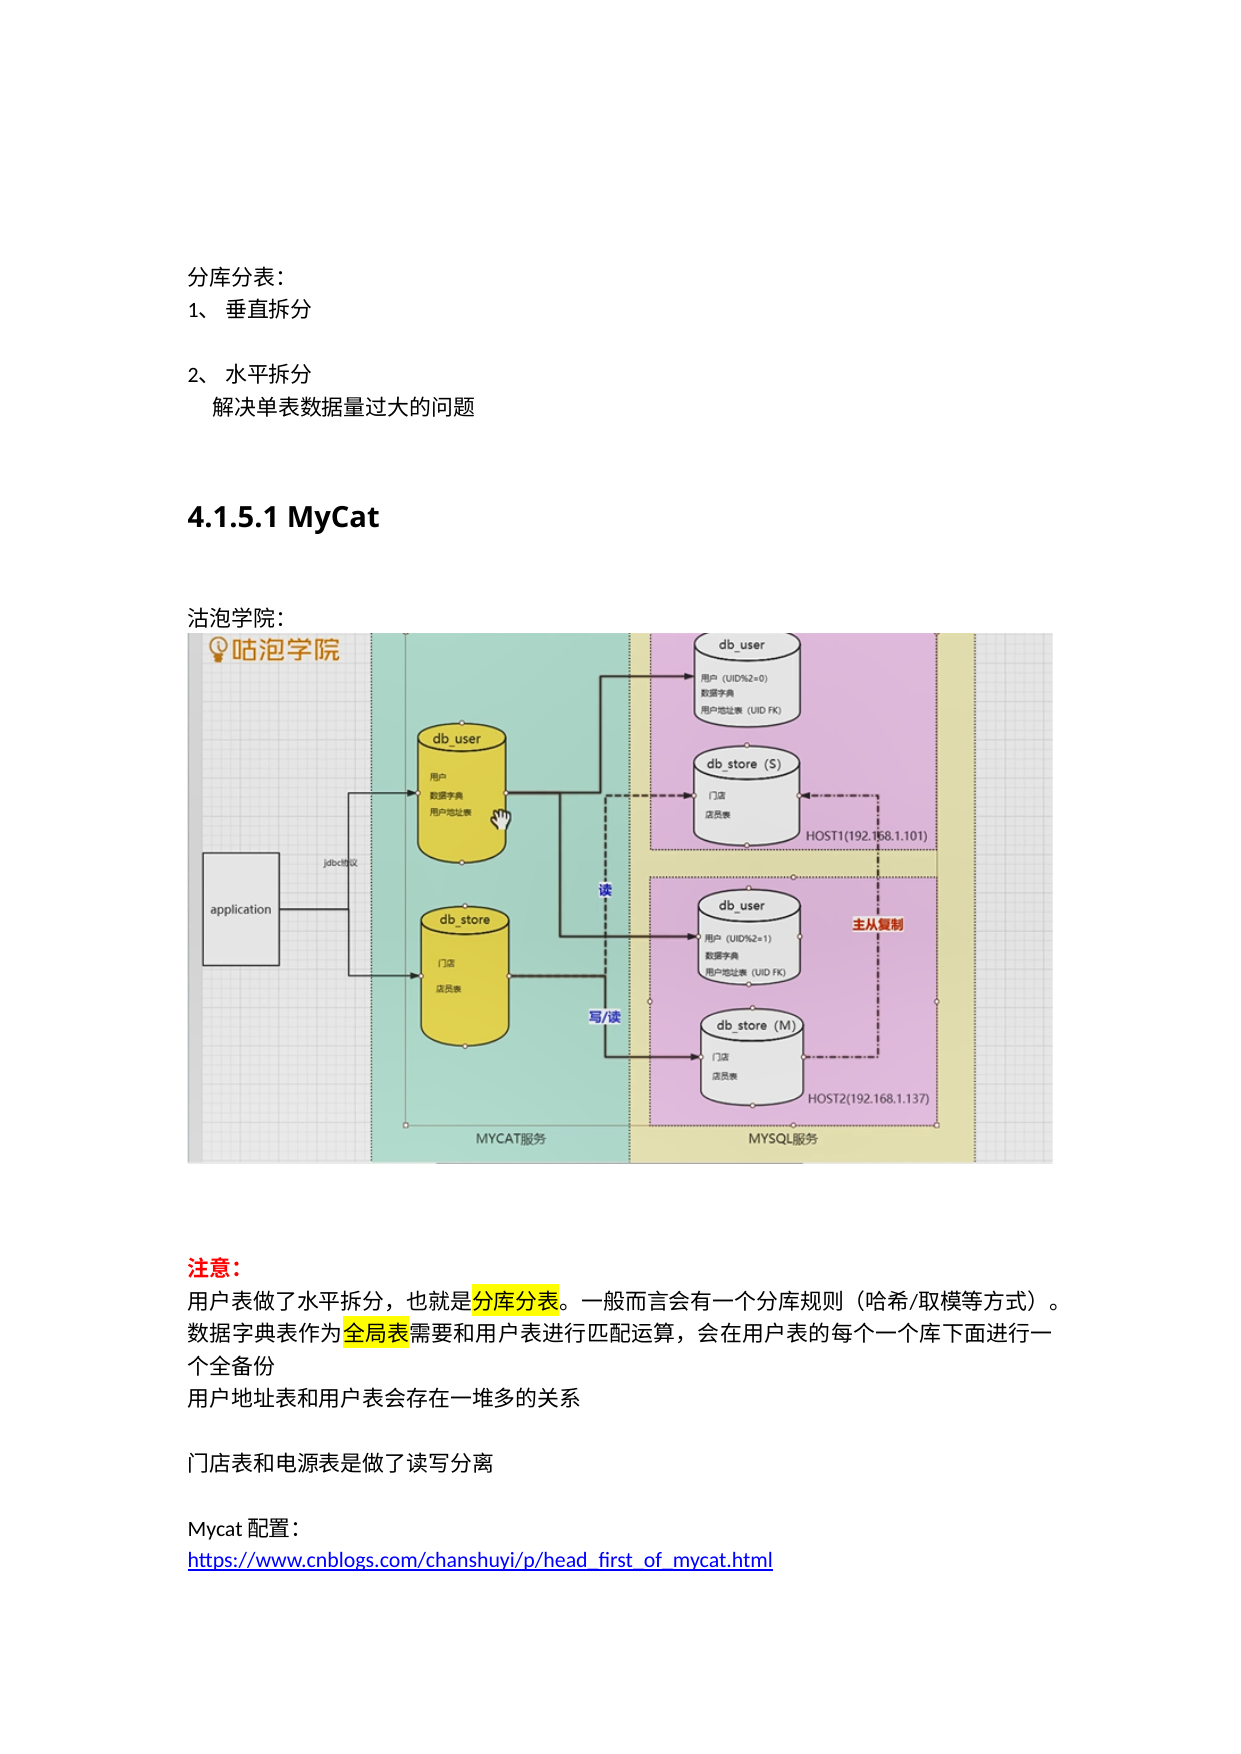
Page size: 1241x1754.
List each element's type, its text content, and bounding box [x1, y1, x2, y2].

text 门店表和电源表是做了读写分离 [187, 1446, 1053, 1478]
text 分库分表： [187, 259, 1053, 292]
text 沽泡学院： [187, 601, 1053, 633]
text 用户表做了水平拆分，也就是分库分表。一般而言会有一个分库规则（哈希/取模等方式）。 [187, 1283, 1053, 1316]
subtitle 4.1.5.1 MyCat [187, 484, 1053, 549]
text 用户地址表和用户表会存在一堆多的关系 [187, 1381, 1053, 1413]
text 数据字典表作为全局表需要和用户表进行匹配运算，会在用户表的每个一个库下面进行一个全备份 [187, 1316, 1053, 1381]
picture [187, 633, 1053, 1164]
list 垂直拆分 [187, 292, 1053, 324]
text 注意： [187, 1251, 1053, 1283]
list 水平拆分 [187, 357, 1053, 389]
text https://www.cnblogs.com/chanshuyi/p/head_first_of_mycat.html [187, 1543, 1053, 1576]
text Mycat配置： [187, 1511, 1053, 1543]
text 解决单表数据量过大的问题 [187, 389, 1053, 422]
